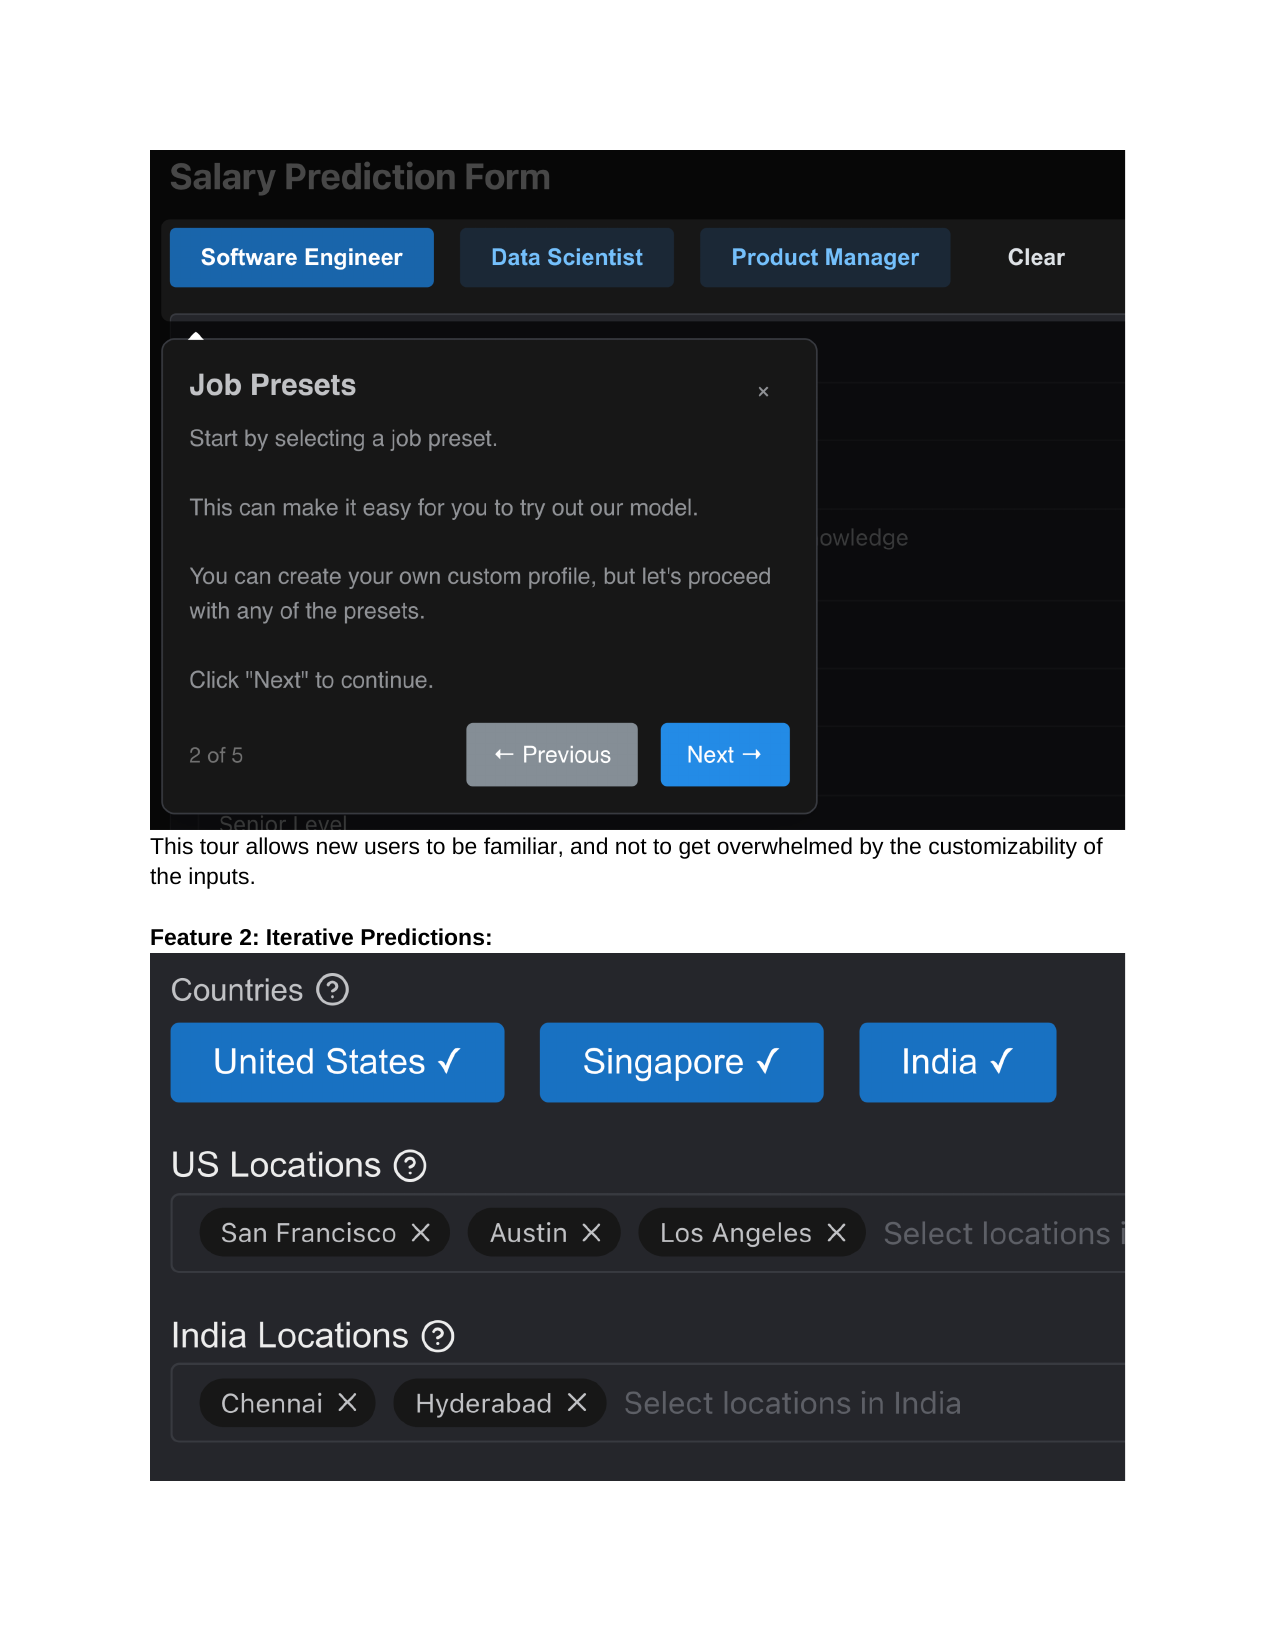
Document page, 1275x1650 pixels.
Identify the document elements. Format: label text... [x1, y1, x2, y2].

picture [150, 953, 1125, 1481]
text This tour allows new users to be familiar, and not to get overwhelmed by the customizability of the inputs. [150, 833, 1125, 889]
text Feature 2: Iterative Predictions: [150, 924, 1125, 950]
picture [150, 150, 1125, 830]
